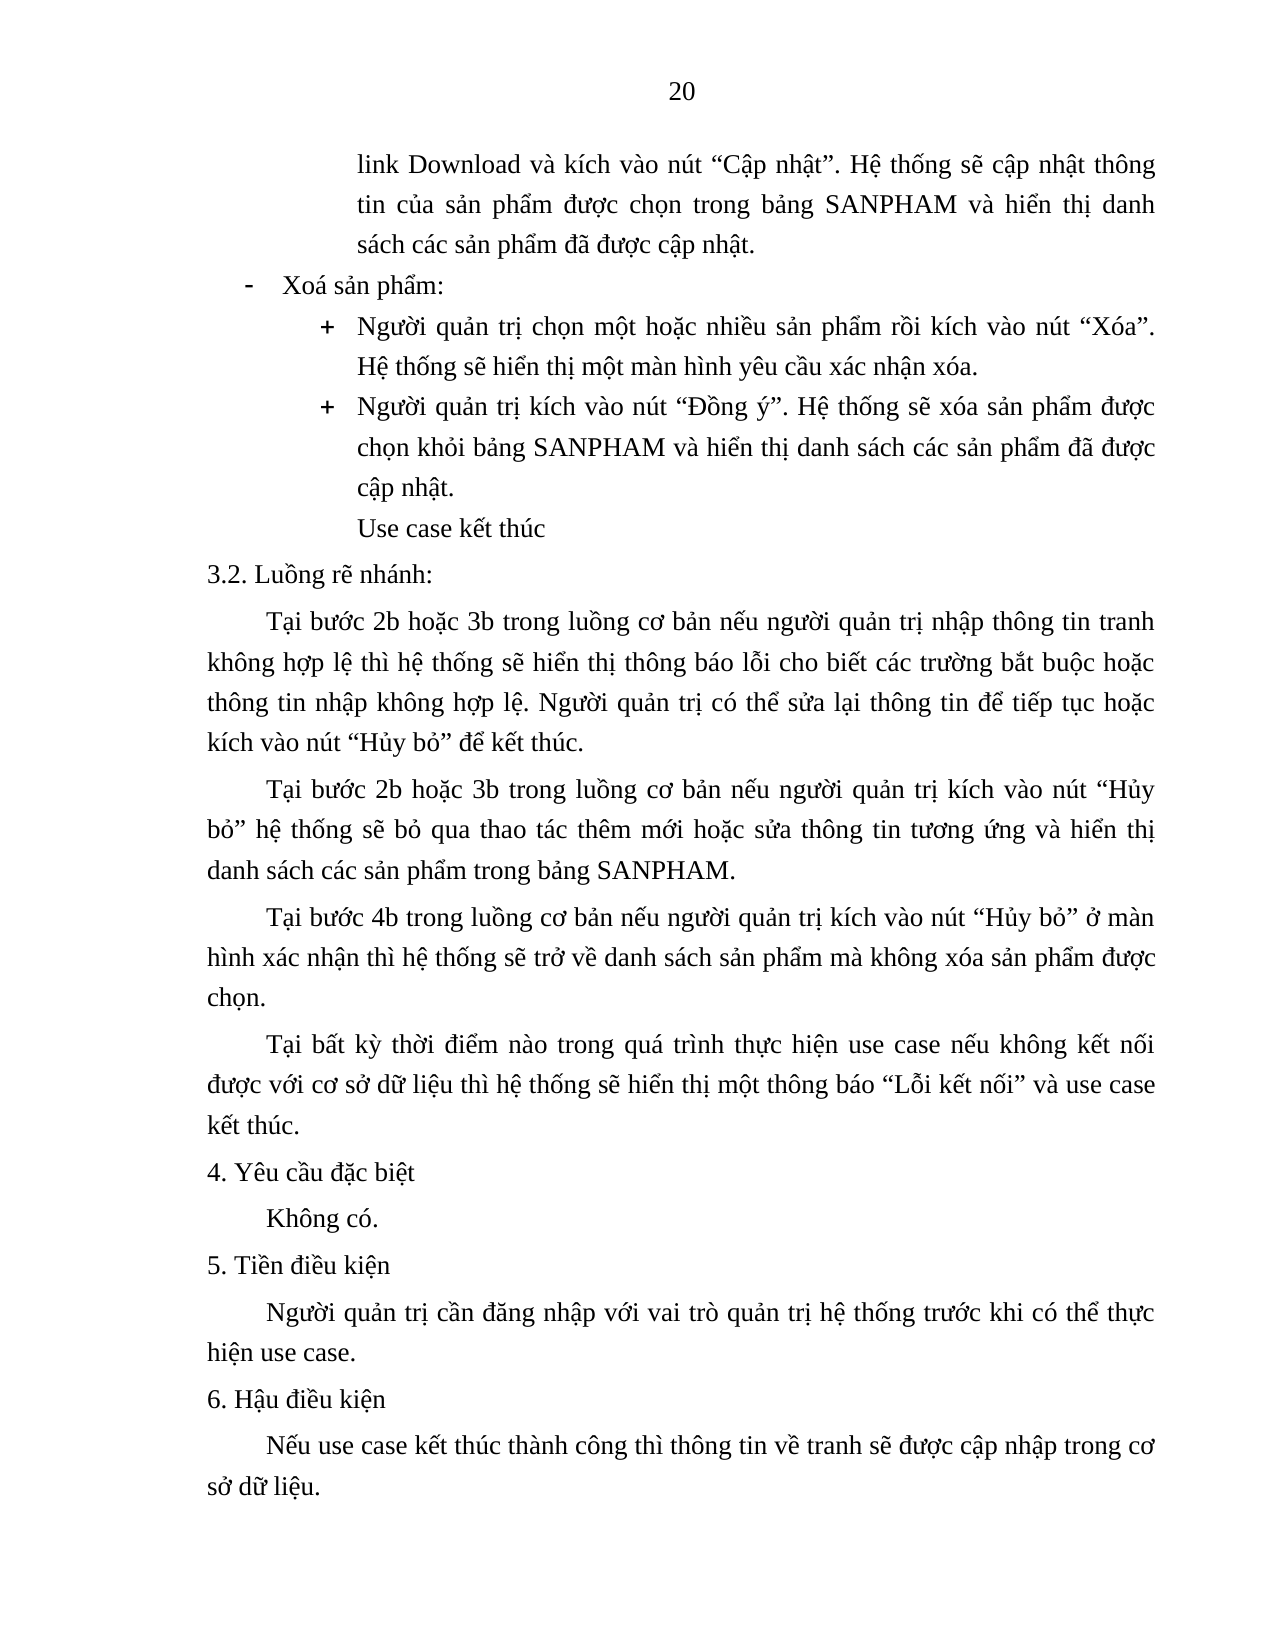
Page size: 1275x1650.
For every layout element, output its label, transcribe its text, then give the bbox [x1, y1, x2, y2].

text 5. Tiền điều kiện [207, 1249, 1157, 1280]
list Xoá sản phẩm: [244, 269, 1157, 300]
text 6. Hậu điều kiện [207, 1383, 1157, 1414]
text 4. Yêu cầu đặc biệt [207, 1156, 1157, 1187]
text Không có. [207, 1202, 1157, 1233]
text Người quản trị cần đăng nhập với vai trò quản trị hệ thống trước khi có thể thực hiện use case. [207, 1296, 1157, 1367]
text Nếu use case kết thúc thành công thì thông tin về tranh sẽ được cập nhập trong cơ sở dữ liệu. [207, 1429, 1157, 1501]
text 3.2. Luồng rẽ nhánh: [207, 558, 1157, 590]
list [319, 148, 1157, 260]
text Tại bước 2b hoặc 3b trong luồng cơ bản nếu người quản trị nhập thông tin tranh không hợp lệ thì hệ thống sẽ hiển thị thông báo lỗi cho biết các trường bắt buộc hoặc thông tin nhập không hợp lệ. Người quản trị có thể sửa lại thông tin để tiếp tục hoặc kích vào nút “Hủy bỏ” để kết thúc. [207, 605, 1157, 758]
list Use case kết thúc [357, 512, 1157, 543]
text Tại bước 4b trong luồng cơ bản nếu người quản trị kích vào nút “Hủy bỏ” ở màn hình xác nhận thì hệ thống sẽ trở về danh sách sản phẩm mà không xóa sản phẩm được chọn. [207, 901, 1157, 1013]
list Người quản trị chọn một hoặc nhiều sản phẩm rồi kích vào nút “Xóa”. Hệ thống sẽ hiển thị một màn hình yêu cầu xác nhận xóa. [319, 309, 1157, 381]
text Tại bất kỳ thời điểm nào trong quá trình thực hiện use case nếu không kết nối được với cơ sở dữ liệu thì hệ thống sẽ hiển thị một thông báo “Lỗi kết nối” và use case kết thúc. [207, 1028, 1157, 1140]
list Người quản trị kích vào nút “Đồng ý”. Hệ thống sẽ xóa sản phẩm được chọn khỏi bảng SANPHAM và hiển thị danh sách các sản phẩm đã được cập nhật. [319, 391, 1157, 503]
text Tại bước 2b hoặc 3b trong luồng cơ bản nếu người quản trị kích vào nút “Hủy bỏ” hệ thống sẽ bỏ qua thao tác thêm mới hoặc sửa thông tin tương ứng và hiển thị danh sách các sản phẩm trong bảng SANPHAM. [207, 773, 1157, 885]
